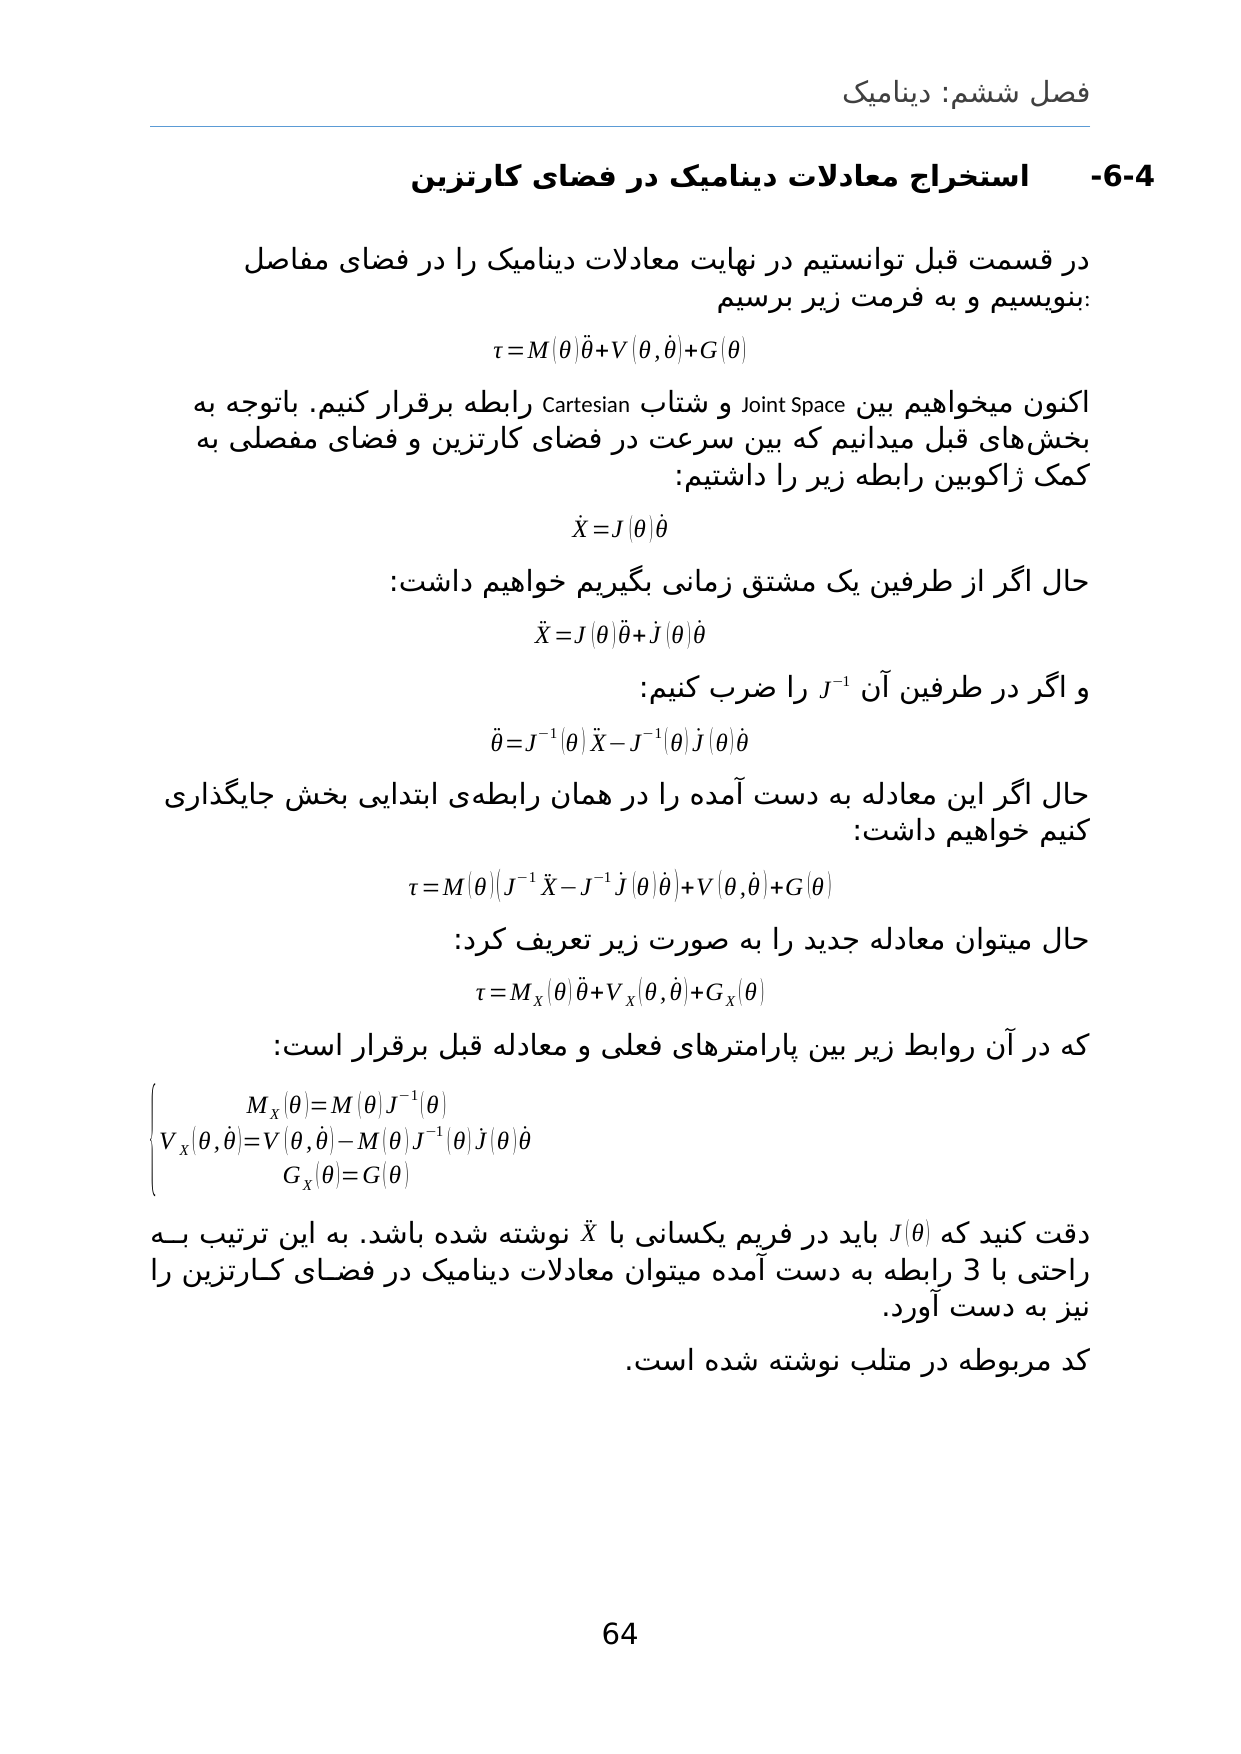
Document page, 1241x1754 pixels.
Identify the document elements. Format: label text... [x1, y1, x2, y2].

text در قسمت قبل توانستیم در نهایت معادلات دینامیک را در فضای مفاصل بنویسیم و به فرمت زیر برسیم: [150, 242, 1090, 313]
text حال اگر از طرفین یک مشتق زمانی بگیریم خواهیم داشت: [150, 565, 1090, 599]
text و اگر در طرفین آن را ضرب کنیم: [150, 671, 1090, 705]
text کد مربوطه در متلب نوشته شده است. [150, 1343, 1090, 1377]
subtitle استخراج معادلات دینامیک در فضای کارتزین [150, 159, 1090, 193]
text اکنون میخواهیم بین Joint Space و شتاب Cartesian رابطه برقرار کنیم. باتوجه به بخش‌های قبل میدانیم که بین سرعت در فضای کارتزین و فضای مفصلی به کمک ژاکوبین رابطه زیر را داشتیم: [150, 385, 1090, 492]
text دقت کنید که باید در فریم یکسانی با نوشته شده باشد. به این ترتیب به راحتی با 3 رابطه به دست آمده میتوان معادلات دینامیک در فضای کارتزین را نیز به دست آورد. [150, 1216, 1090, 1324]
text که در آن روابط زیر بین پارامترهای فعلی و معادله قبل برقرار است: [150, 1029, 1090, 1063]
text حال میتوان معادله جدید را به صورت زیر تعریف کرد: [150, 922, 1090, 956]
text حال اگر این معادله به دست آمده را در همان رابطه‌ی ابتدایی بخش جایگذاری کنیم خواهیم داشت: [150, 777, 1090, 848]
